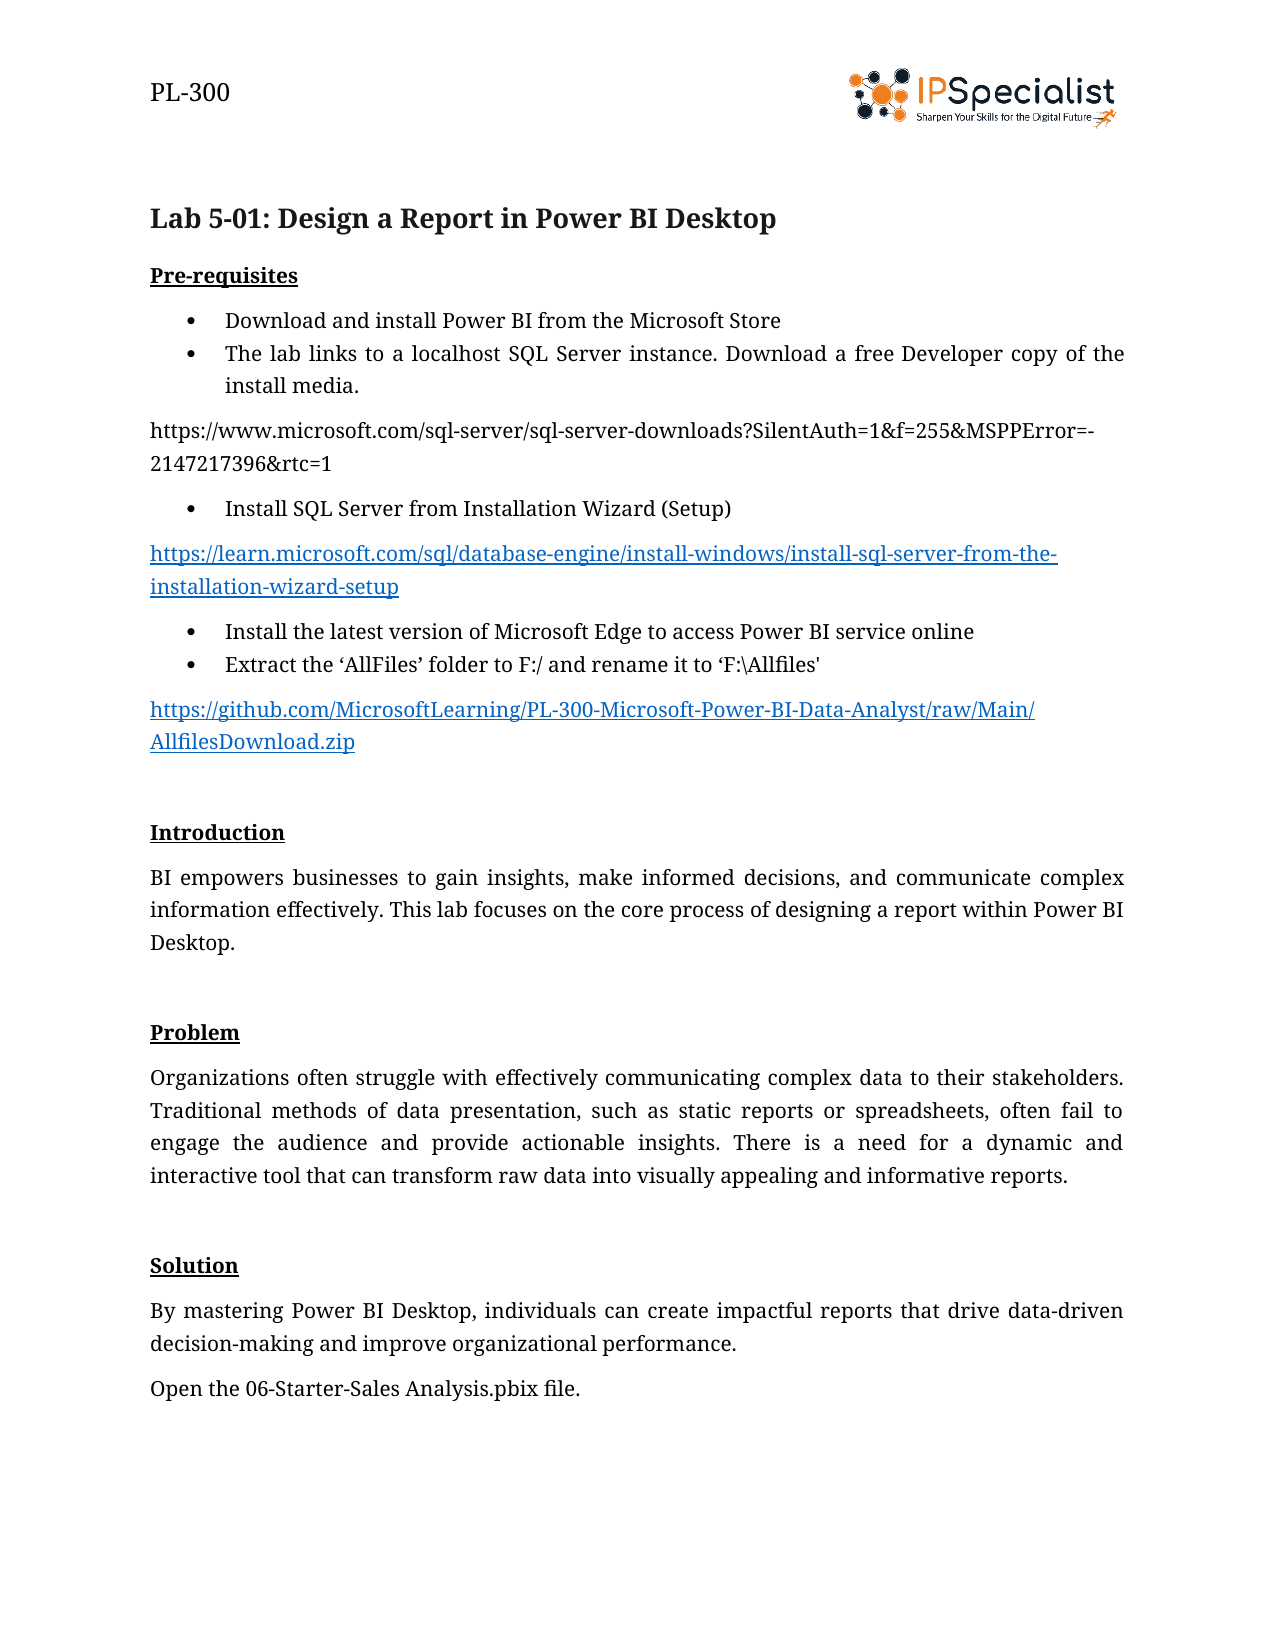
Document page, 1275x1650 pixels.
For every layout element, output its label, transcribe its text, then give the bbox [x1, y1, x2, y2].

text Lab 5-01: Design a Report in Power BI Desktop [150, 200, 1125, 237]
text Problem [150, 1018, 1125, 1047]
text https://learn.microsoft.com/sql/database-engine/install-windows/install-sql-server-from-the-installation-wizard-setup [150, 539, 1125, 600]
text https://github.com/MicrosoftLearning/PL-300-Microsoft-Power-BI-Data-Analyst/raw/Main/AllfilesDownload.zip [150, 695, 1125, 756]
list Install SQL Server from Installation Wizard (Setup) [187, 494, 1125, 523]
text Solution [150, 1251, 1125, 1280]
picture [843, 54, 1121, 136]
text Open the 06-Starter-Sales Analysis.pbix file. [150, 1374, 1125, 1402]
text The lab links to a localhost SQL Server instance. Download a free Developer copy of the install media. [187, 339, 1125, 400]
text Organizations often struggle with effectively communicating complex data to their stakeholders. Traditional methods of data presentation, such as static reports or spreadsheets, often fail to engage the audience and provide actionable insights. There is a need for a dynamic and interactive tool that can transform raw data into visually appealing and informative reports. [150, 1063, 1125, 1189]
text By mastering Power BI Desktop, individuals can create impactful reports that drive data-driven decision-making and improve organizational performance. [150, 1296, 1125, 1357]
text https://www.microsoft.com/sql-server/sql-server-downloads?SilentAuth=1&f=255&MSPPError=-2147217396&rtc=1 [150, 417, 1125, 478]
text Extract the ‘AllFiles’ folder to F:/ and rename it to ‘F:\Allfiles' [187, 650, 1125, 678]
text Pre-requisites [150, 261, 1125, 289]
text Download and install Power BI from the Microsoft Store [187, 306, 1125, 335]
text Install the latest version of Microsoft Edge to access Power BI service online [187, 617, 1125, 646]
text Introduction [150, 818, 1125, 846]
text BI empowers businesses to gain insights, make informed decisions, and communicate complex information effectively. This lab focuses on the core process of designing a report within Power BI Desktop. [150, 863, 1125, 956]
